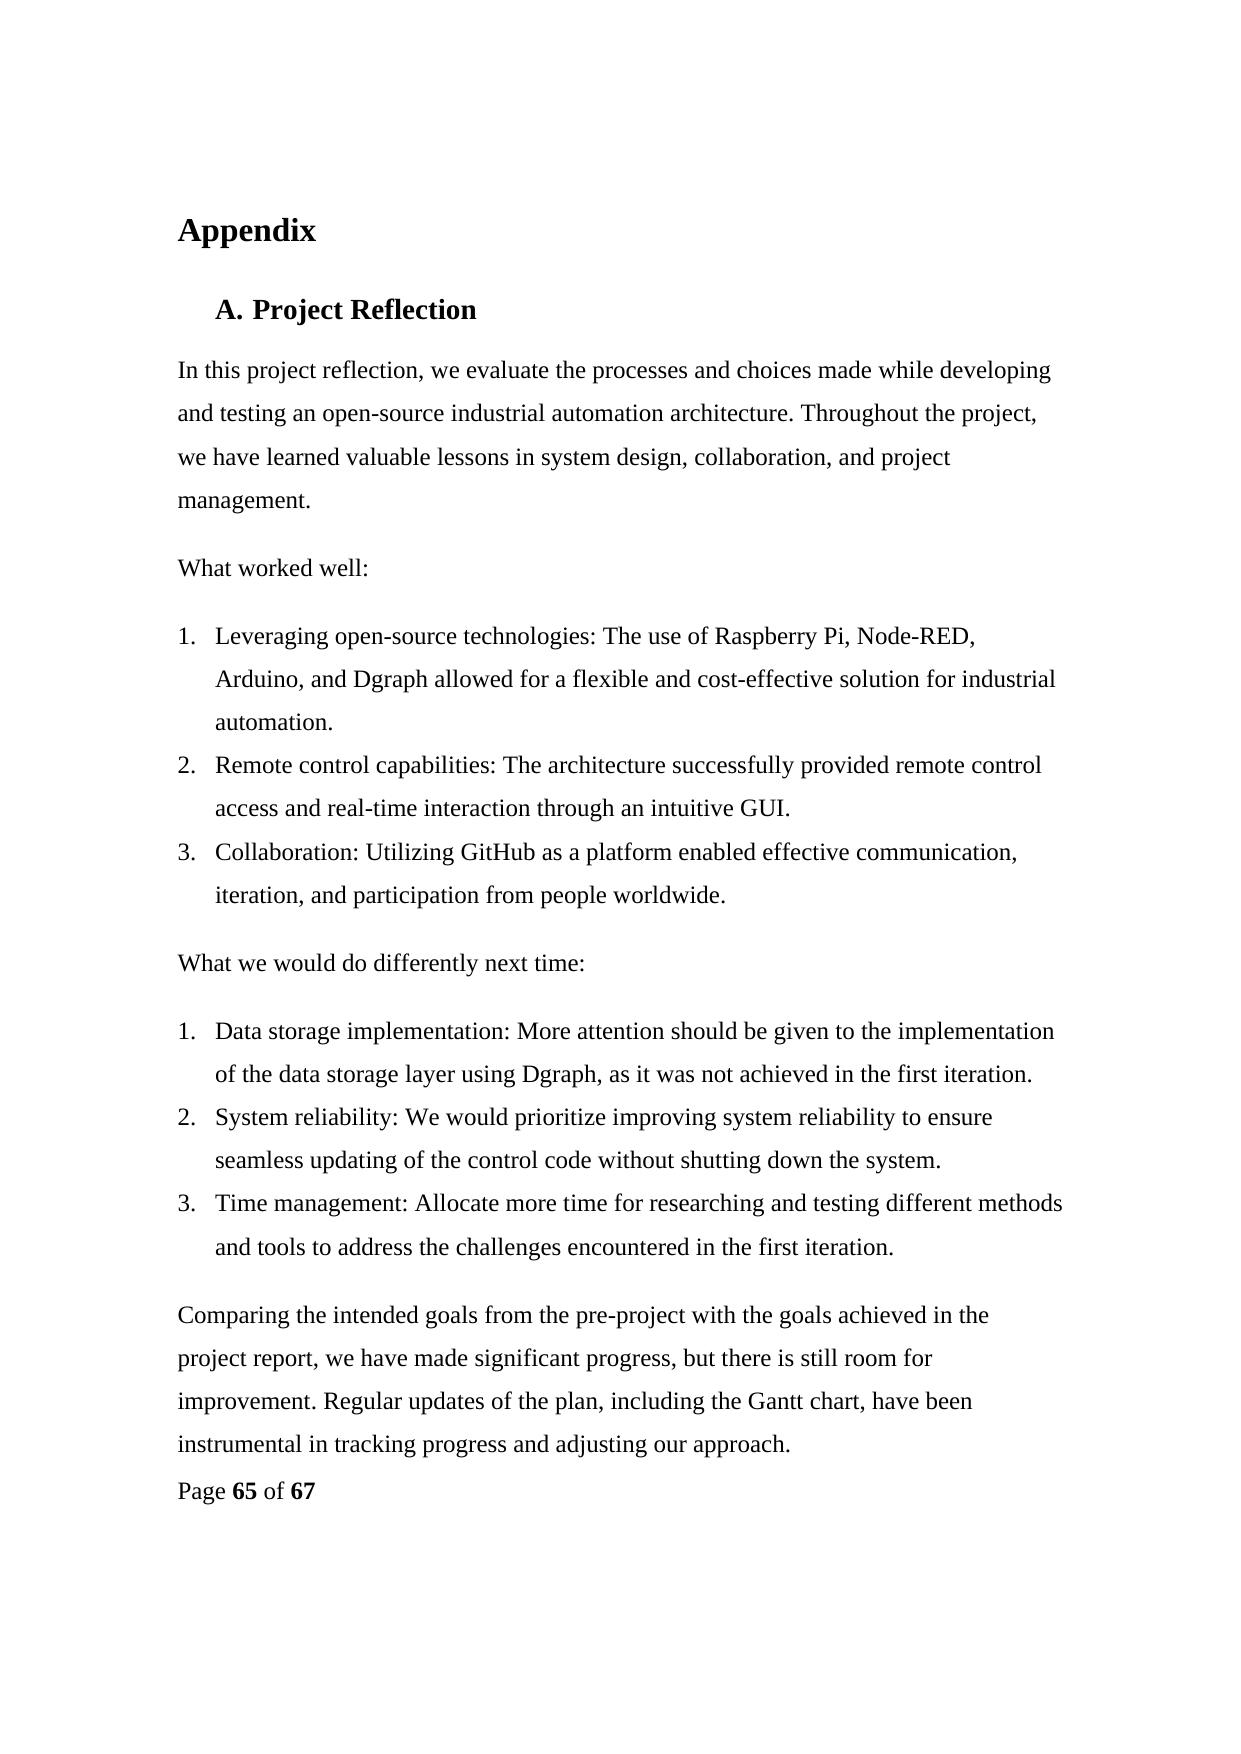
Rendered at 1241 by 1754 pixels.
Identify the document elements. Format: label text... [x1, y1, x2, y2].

list Leveraging open-source technologies: The use of Raspberry Pi, Node-RED, Arduino, and Dgraph allowed for a flexible and cost-effective solution for industrial automation. [177, 621, 1063, 736]
subtitle Appendix [177, 210, 1063, 248]
list System reliability: We would prioritize improving system reliability to ensure seamless updating of the control code without shutting down the system. [177, 1102, 1063, 1174]
list Time management: Allocate more time for researching and testing different methods and tools to address the challenges encountered in the first iteration. [177, 1188, 1063, 1260]
text In this project reflection, we evaluate the processes and choices made while developing and testing an open-source industrial automation architecture. Throughout the project, we have learned valuable lessons in system design, collaboration, and project management. [177, 355, 1063, 513]
list Data storage implementation: More attention should be given to the implementation of the data storage layer using Dgraph, as it was not achieved in the first iteration. [177, 1016, 1063, 1088]
text What we would do differently next time: [177, 948, 1063, 977]
list Remote control capabilities: The architecture successfully provided remote control access and real-time interaction through an intuitive GUI. [177, 750, 1063, 822]
text What worked well: [177, 553, 1063, 582]
list Collaboration: Utilizing GitHub as a platform enabled effective communication, iteration, and participation from people worldwide. [177, 837, 1063, 908]
subtitle Project Reflection [215, 292, 1063, 326]
text Comparing the intended goals from the pre-project with the goals achieved in the project report, we have made significant progress, but there is still room for improvement. Regular updates of the plan, including the Gantt chart, have been instrumental in tracking progress and adjusting our approach. [177, 1300, 1063, 1458]
